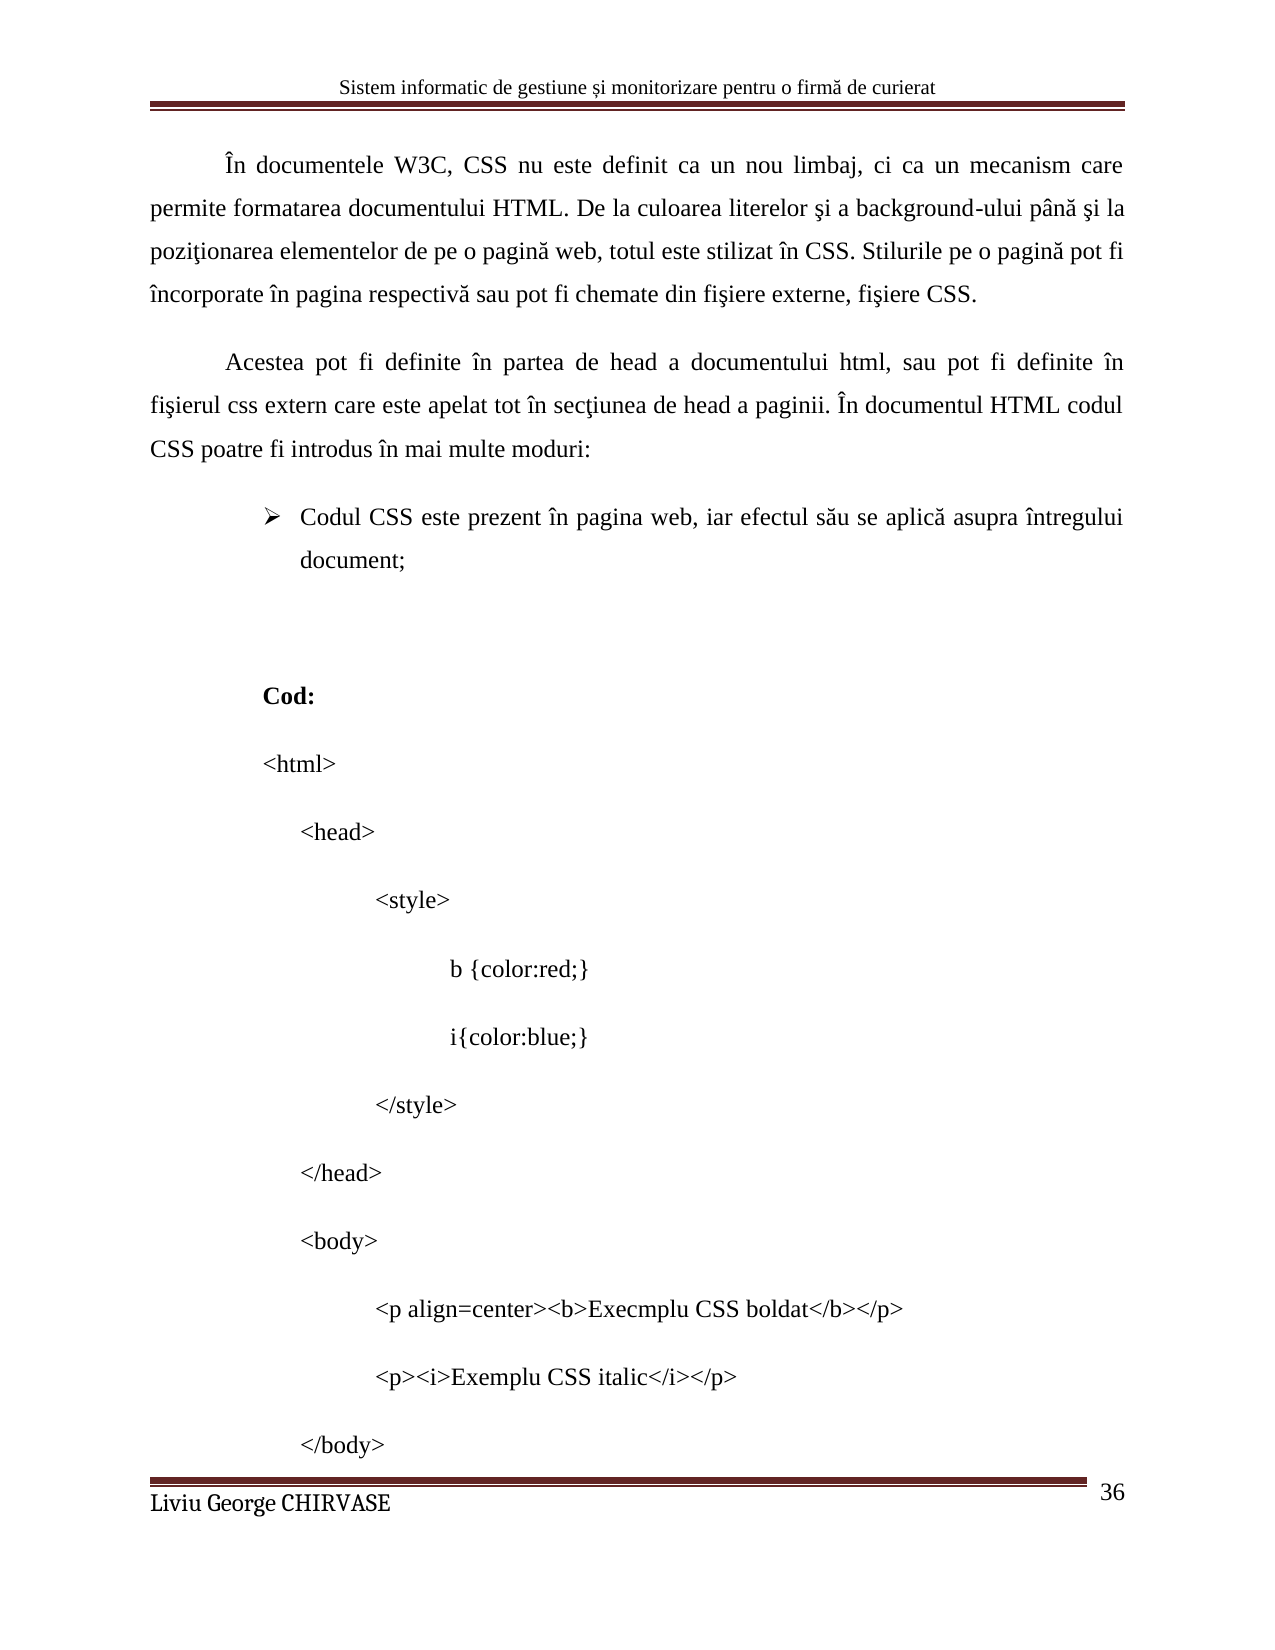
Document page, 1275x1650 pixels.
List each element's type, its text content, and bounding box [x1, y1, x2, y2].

text b {color:red;} [262, 954, 1125, 982]
text <p><i>Exemplu CSS italic</i></p> [262, 1362, 1125, 1391]
text <p align=center><b>Execmplu CSS boldat</b></p> [262, 1294, 1125, 1323]
text Acestea pot fi definite în partea de head a documentului html, sau pot fi definite în fişierul css extern care este apelat tot în secţiunea de head a paginii. În documentul HTML codul CSS poatre fi introdus în mai multe moduri: [150, 347, 1125, 462]
text <style> [262, 886, 1125, 914]
text <html> [262, 749, 1125, 778]
text i{color:blue;} [262, 1022, 1125, 1051]
text </head> [262, 1158, 1125, 1187]
text <head> [262, 817, 1125, 846]
text Cod: [262, 681, 1125, 710]
text </body> [262, 1431, 1125, 1459]
text </style> [262, 1090, 1125, 1119]
text <body> [262, 1226, 1125, 1255]
list Codul CSS este prezent în pagina web, iar efectul său se aplică asupra întregului document; [262, 502, 1125, 574]
text În documentele W3C, CSS nu este definit ca un nou limbaj, ci ca un mecanism care permite formatarea documentului HTML. De la culoarea literelor şi a background-ului până şi la poziţionarea elementelor de pe o pagină web, totul este stilizat în CSS. Stilurile pe o pagină pot fi încorporate în pagina respectivă sau pot fi chemate din fişiere externe, fişiere CSS. [150, 150, 1125, 308]
